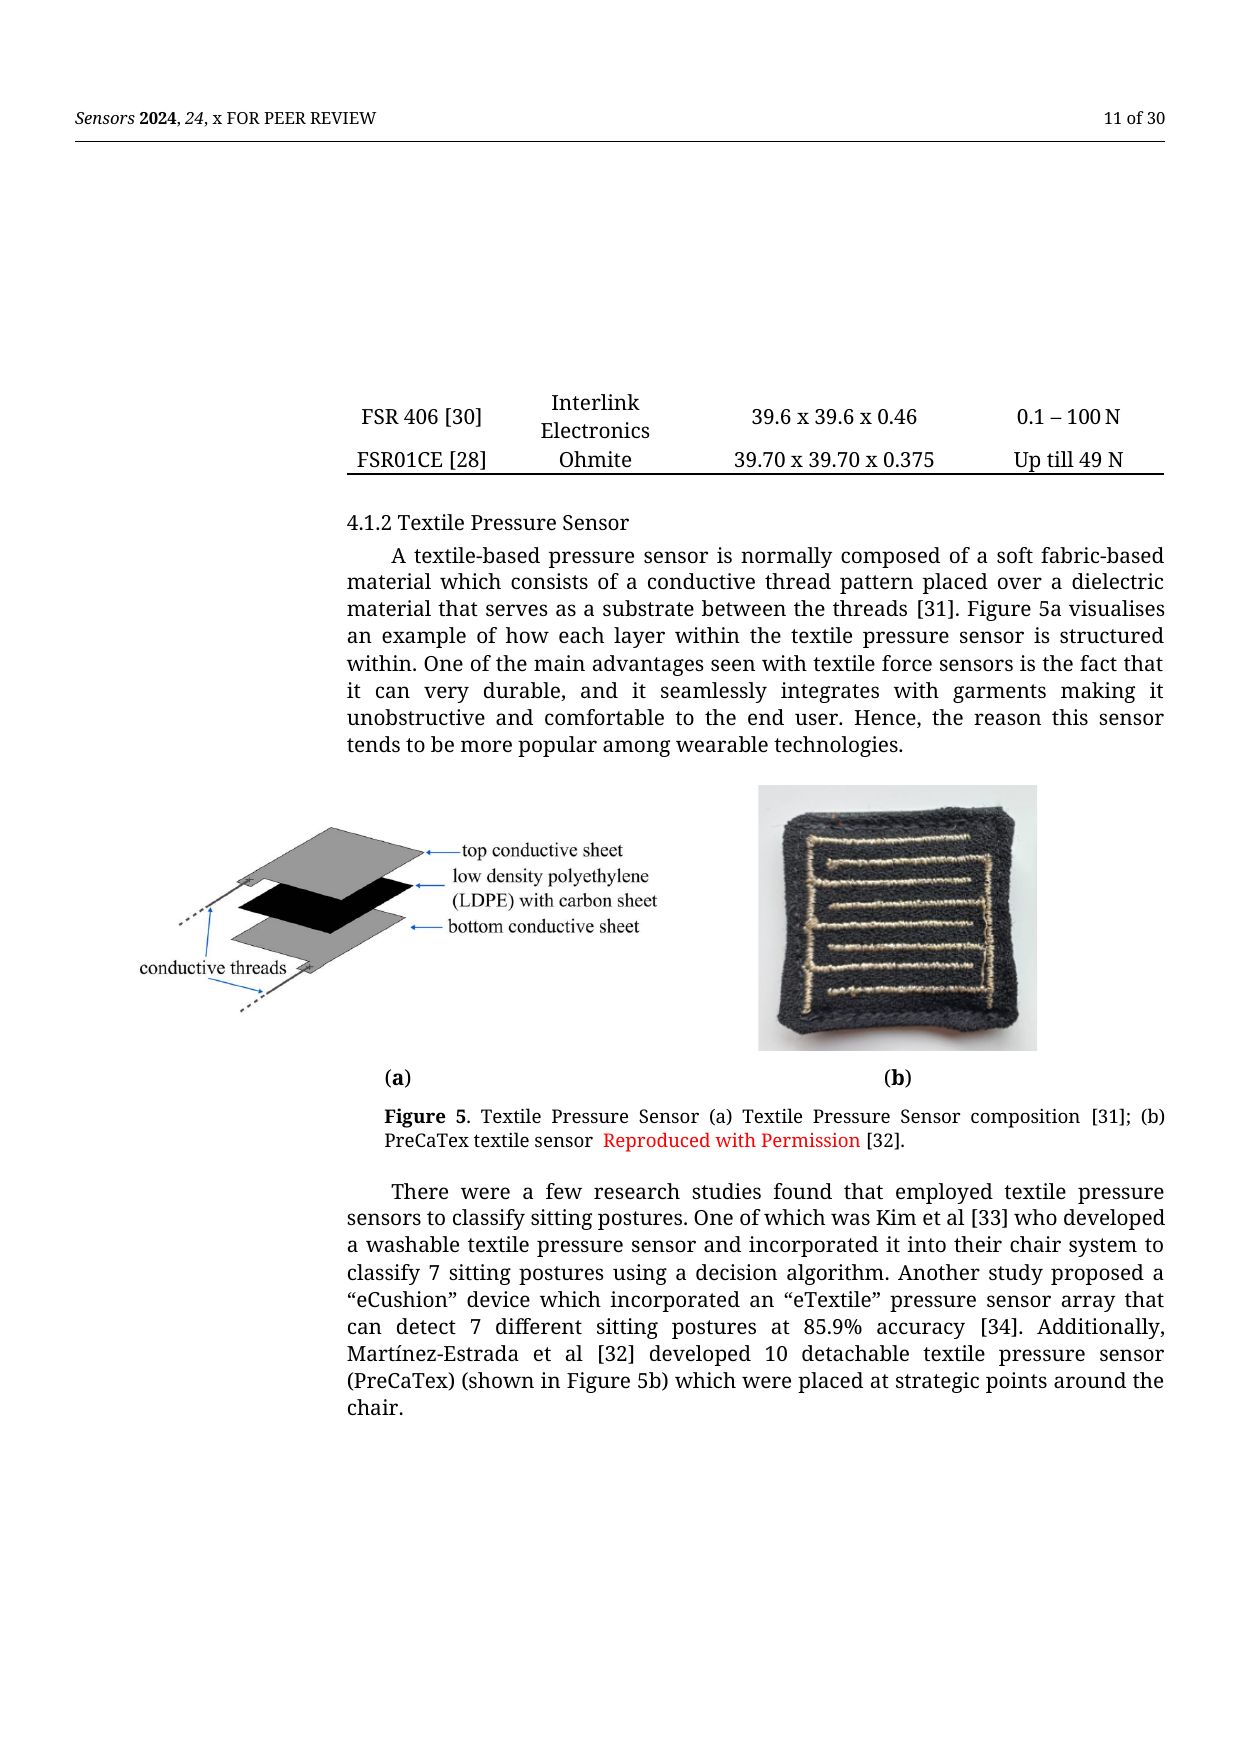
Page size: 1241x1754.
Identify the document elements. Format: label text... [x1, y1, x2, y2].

table_cell (a) [120, 1064, 675, 1092]
table_cell 0.1 – 100 N [975, 388, 1162, 445]
picture [758, 785, 1038, 1051]
picture [132, 817, 663, 1019]
table_cell 39.6 x 39.6 x 0.46 [694, 388, 975, 445]
table_header [675, 785, 1120, 1063]
table_cell (b) [675, 1064, 1120, 1092]
text Figure 5. Textile Pressure Sensor (a) Textile Pressure Sensor composition [31]; (b) PreCaTex textile sensor Reproduced with Permission [32]. [384, 1104, 1165, 1153]
table_cell FSR 406 [30] [347, 388, 497, 445]
text A textile-based pressure sensor is normally composed of a soft fabric-based material which consists of a conductive thread pattern placed over a dielectric material that serves as a substrate between the threads [31]. Figure 5a visualises an example of how each layer within the textile pressure sensor is structured within. One of the main advantages seen with textile force sensors is the fact that it can very durable, and it seamlessly integrates with garments making it unobstructive and comfortable to the end user. Hence, the reason this sensor tends to be more popular among wearable technologies. [347, 542, 1165, 758]
table_cell Up till 49 N [975, 445, 1162, 473]
text There were a few research studies found that employed textile pressure sensors to classify sitting postures. One of which was Kim et al [33] who developed a washable textile pressure sensor and incorporated it into their chair system to classify 7 sitting postures using a decision algorithm. Another study proposed a “eCushion” device which incorporated an “eTextile” pressure sensor array that can detect 7 different sitting postures at 85.9% accuracy [34]. Additionally, Martínez-Estrada et al [32] developed 10 detachable textile pressure sensor (PreCaTex) (shown in Figure 5b) which were placed at strategic points around the chair. [347, 1178, 1165, 1422]
subtitle 4.1.2 Textile Pressure Sensor [347, 509, 1165, 536]
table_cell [497, 388, 694, 445]
table_cell FSR01CE [28] [347, 445, 497, 473]
table_header [120, 785, 675, 1063]
table_cell Ohmite [497, 445, 694, 473]
table_cell 39.70 x 39.70 x 0.375 [694, 445, 975, 473]
